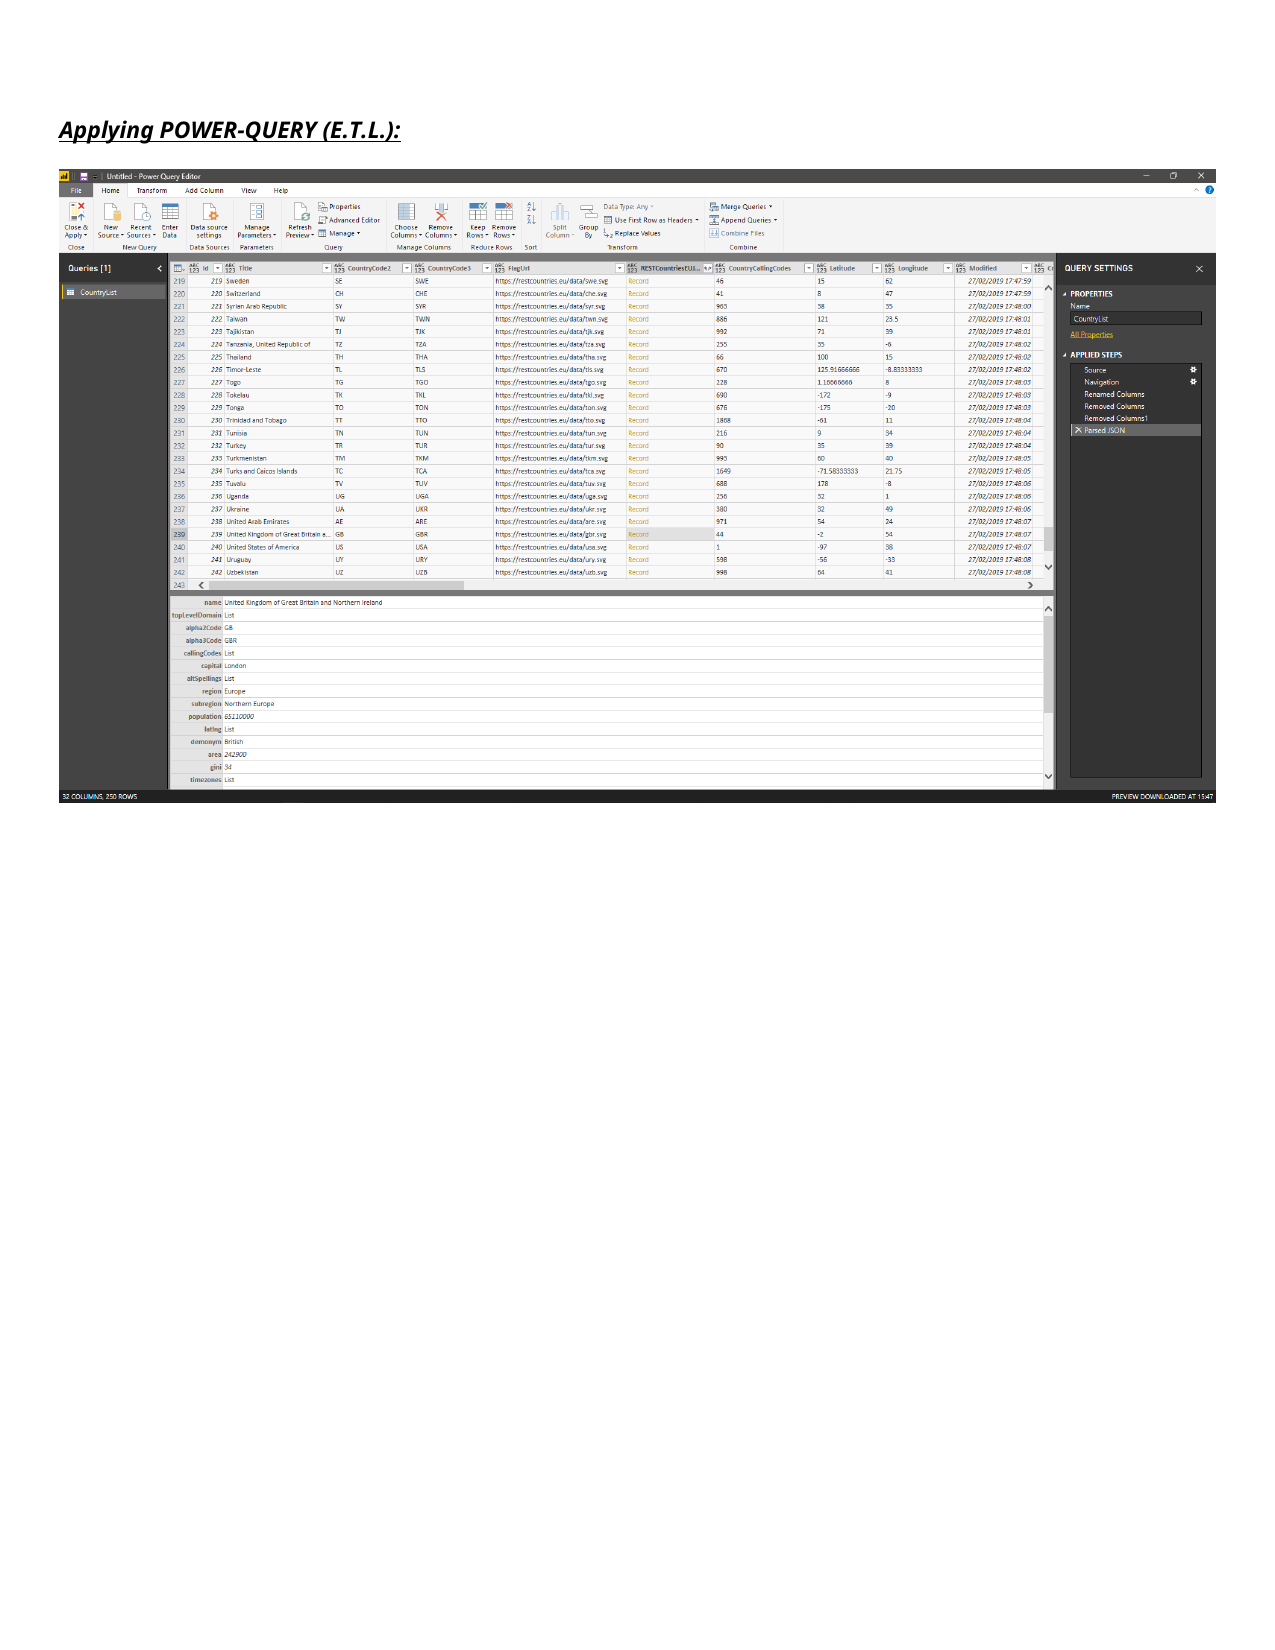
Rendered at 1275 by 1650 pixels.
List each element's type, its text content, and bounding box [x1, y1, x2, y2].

picture [59, 169, 1216, 803]
text Applying POWER-QUERY (E.T.L.): [59, 114, 1216, 146]
